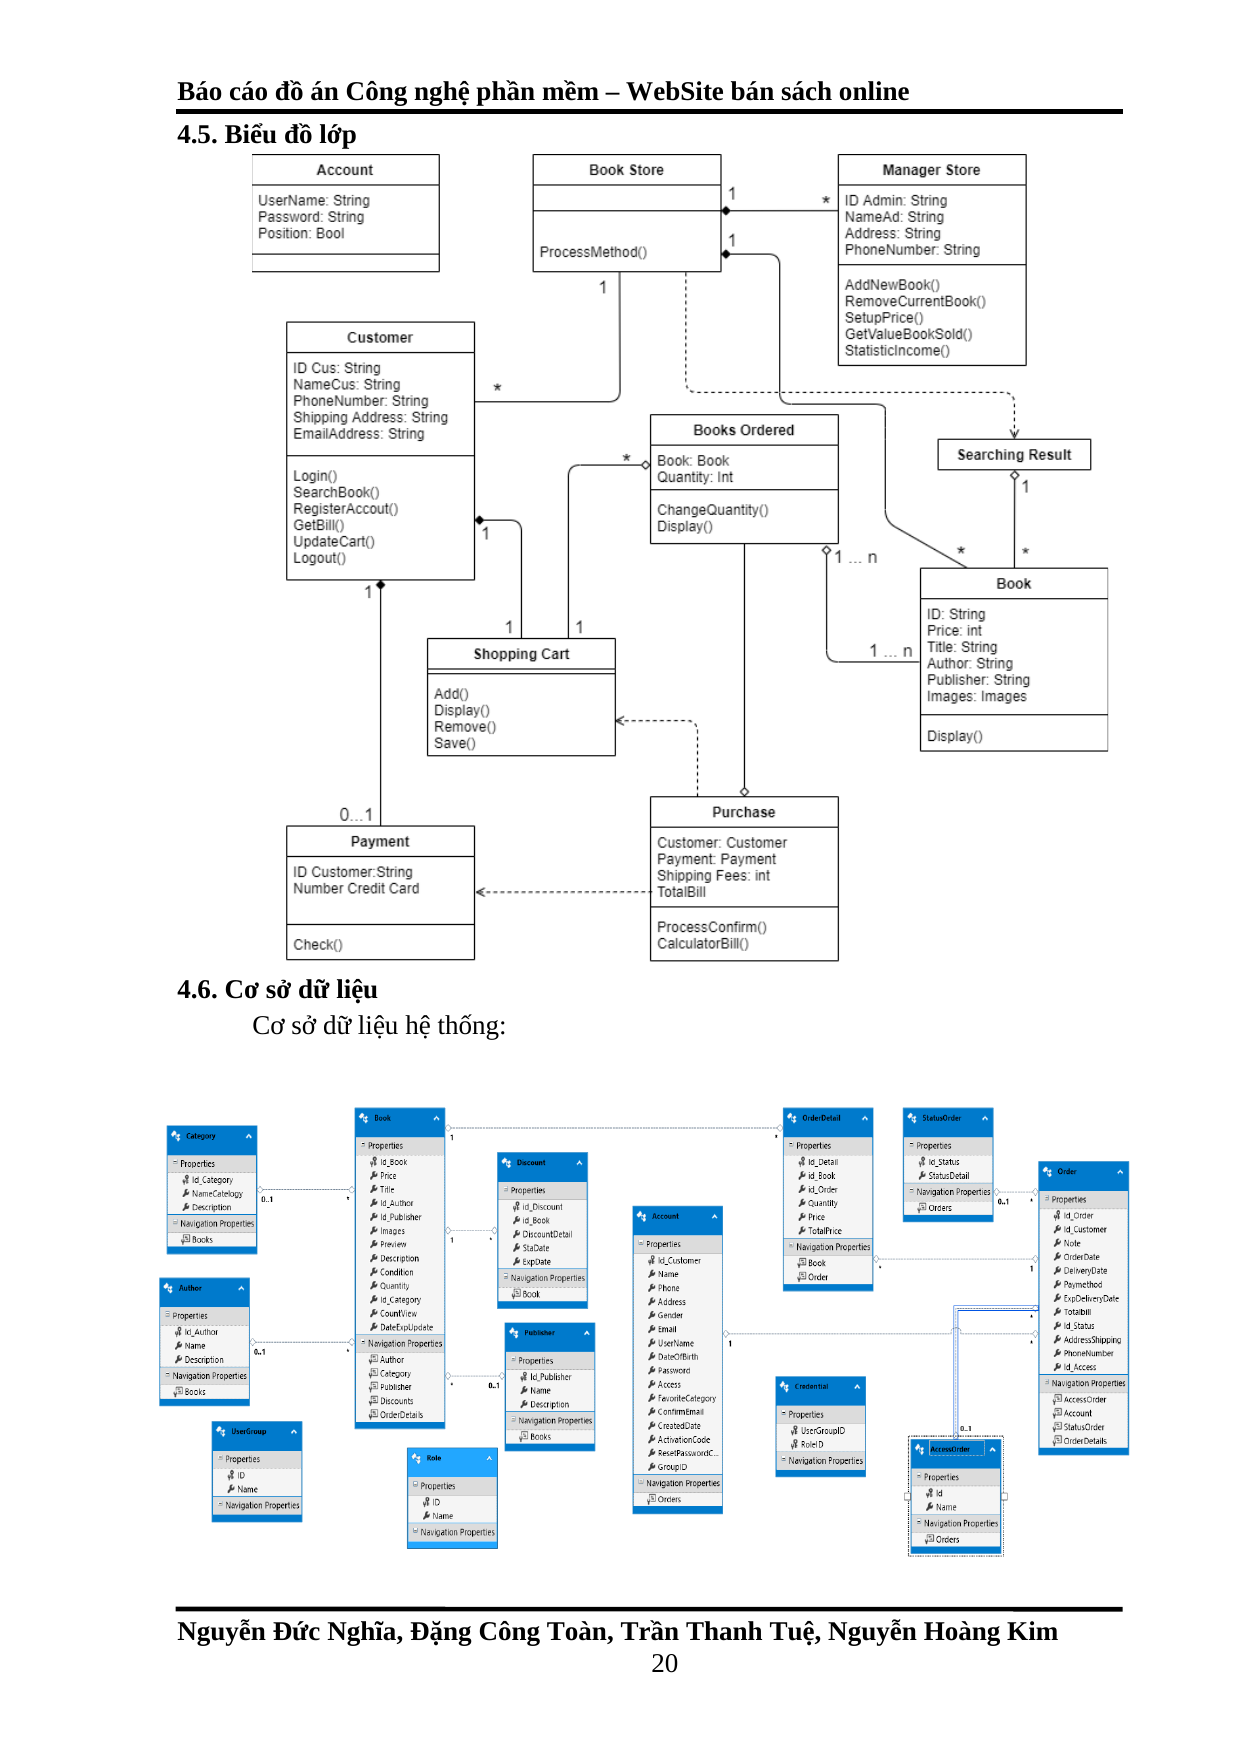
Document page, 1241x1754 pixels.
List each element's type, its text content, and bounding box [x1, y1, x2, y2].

subtitle 4.5. Biểu đồ lớp [177, 118, 1122, 150]
picture [252, 154, 1109, 965]
text Cơ sở dữ liệu hệ thống: [177, 1009, 1122, 1041]
picture [130, 1080, 1194, 1581]
subtitle 4.6. Cơ sở dữ liệu [177, 974, 1122, 1005]
